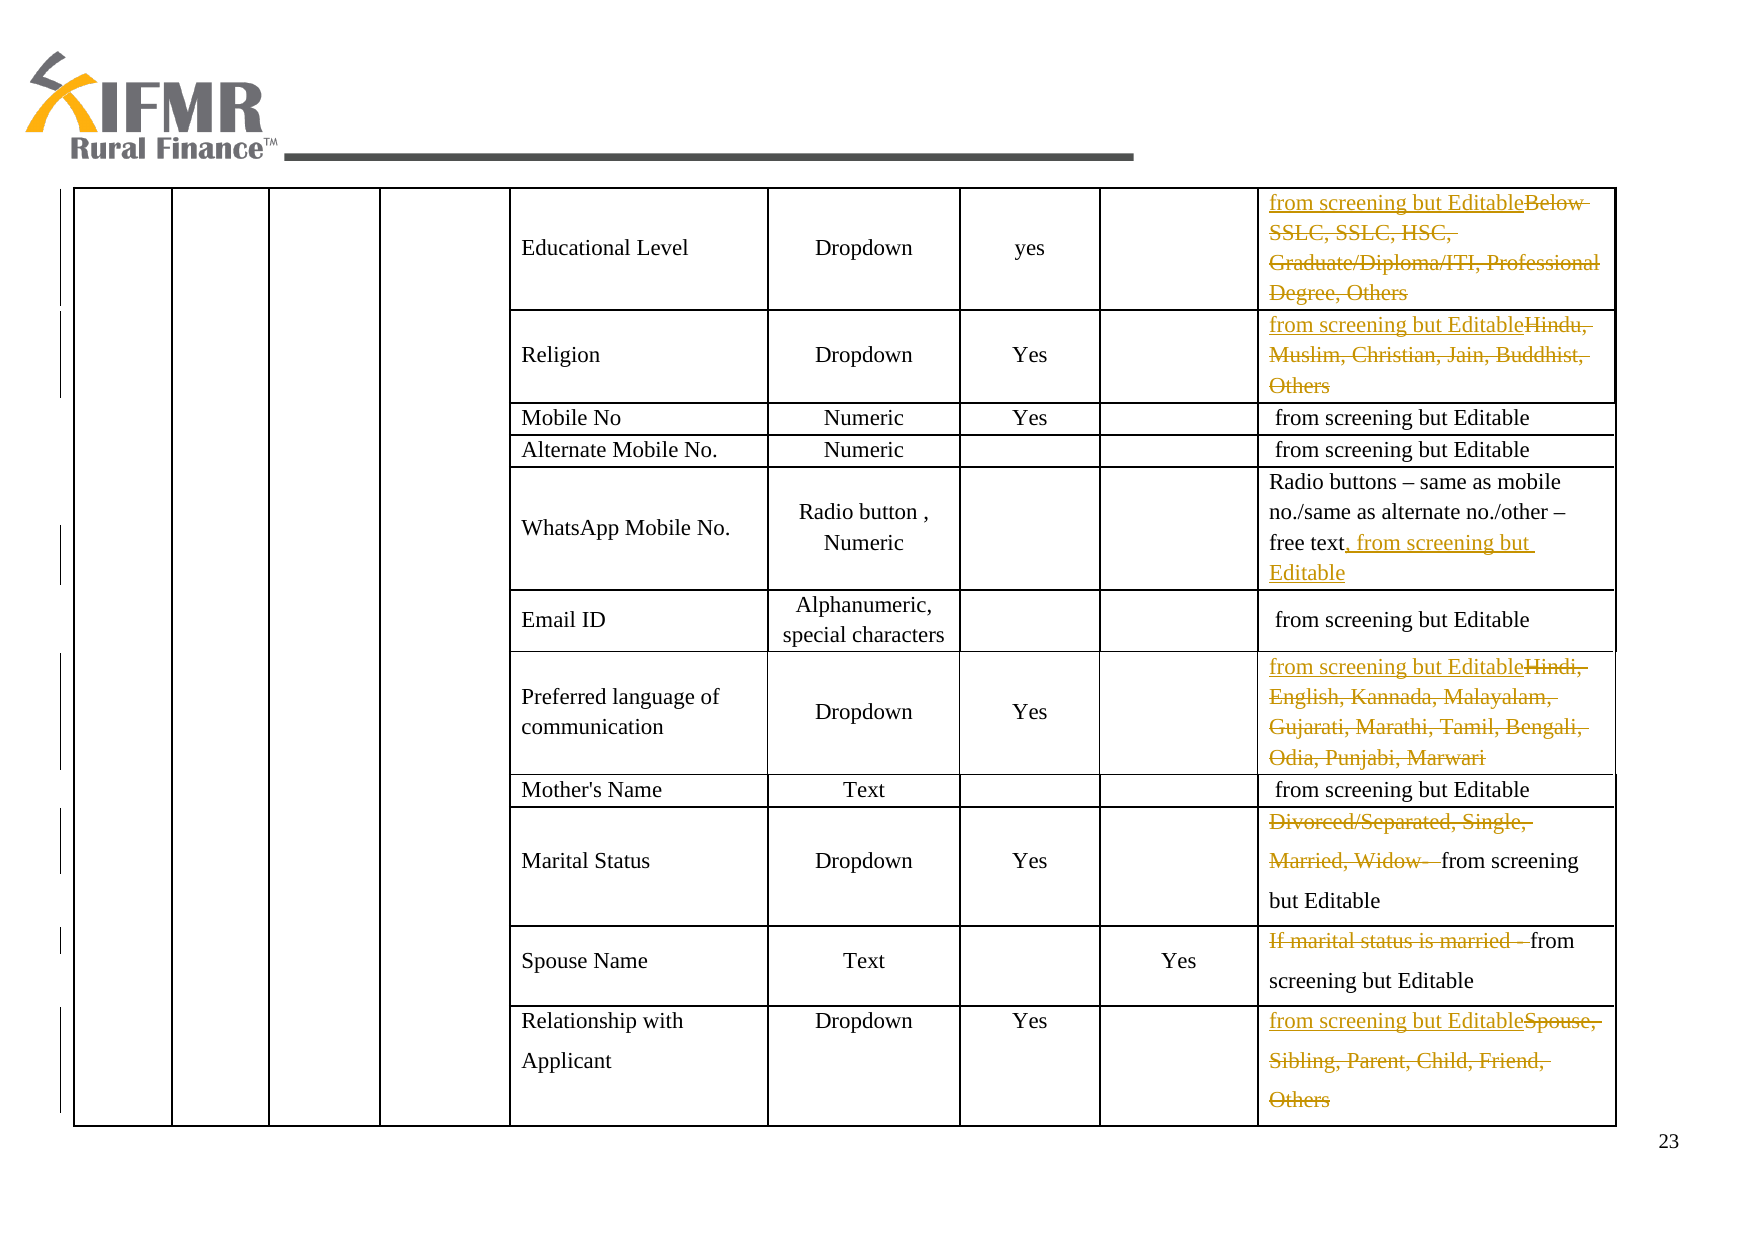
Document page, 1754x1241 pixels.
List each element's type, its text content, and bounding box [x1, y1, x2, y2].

table_cell Numeric [769, 436, 959, 466]
picture [18, 45, 284, 166]
table_cell [1258, 651, 1615, 773]
table_cell Yes [1101, 927, 1257, 1005]
table_cell yes [961, 189, 1099, 309]
table_cell [1101, 436, 1257, 466]
table_cell [1259, 189, 1614, 309]
table_cell from screening but Editable [1259, 925, 1615, 1005]
table_cell [1259, 311, 1614, 402]
table_cell Dropdown [769, 311, 959, 402]
table_cell Mobile No [511, 404, 767, 434]
table_cell Radio button , Numeric [769, 468, 959, 589]
table_cell [961, 591, 1099, 651]
table_cell from screening but Editable [1259, 774, 1615, 806]
table_cell [961, 775, 1099, 806]
table_cell [1101, 404, 1257, 434]
table_cell Alphanumeric, special characters [769, 591, 959, 651]
table_cell Numeric [769, 404, 959, 434]
table_cell [1101, 468, 1257, 589]
table_cell Text [769, 927, 959, 1005]
table_cell from screening but Editable [1259, 589, 1615, 651]
table_cell Text [769, 775, 959, 806]
table_cell [1101, 189, 1257, 309]
table_cell Yes [961, 311, 1099, 402]
table_cell [961, 927, 1099, 1005]
table_cell from screening but Editable [1259, 806, 1615, 925]
table_cell Email ID [511, 591, 767, 651]
table_cell Yes [960, 652, 1099, 773]
table_cell from screening but Editable [1259, 404, 1615, 434]
table_cell Yes [961, 404, 1099, 434]
table_cell Yes [961, 808, 1099, 925]
table_cell from screening but Editable [1259, 434, 1615, 466]
table_cell Yes [961, 1007, 1099, 1124]
table_cell [1101, 591, 1257, 651]
table_cell [1101, 808, 1257, 925]
table_cell [1259, 1005, 1615, 1124]
table_cell Marital Status [511, 808, 767, 925]
table_cell Relationship with Applicant [511, 1007, 767, 1124]
table_cell [1101, 775, 1257, 806]
table_cell Preferred language of communication [511, 652, 767, 773]
table_cell [961, 468, 1099, 589]
table_cell Alternate Mobile No. [511, 436, 767, 466]
table_cell [961, 436, 1099, 466]
table_cell Educational Level [511, 189, 767, 309]
table_cell Spouse Name [511, 927, 767, 1005]
table_cell Mother's Name [511, 775, 767, 806]
table_cell Dropdown [769, 808, 959, 925]
table_cell Radio buttons – same as mobile no./same as alternate no./other – free text [1259, 466, 1615, 589]
table_cell [1101, 1007, 1257, 1124]
table_cell Dropdown [769, 189, 959, 309]
table_cell Dropdown [768, 652, 959, 773]
table_cell Dropdown [769, 1007, 959, 1124]
table_cell [1101, 311, 1257, 402]
table_cell WhatsApp Mobile No. [511, 468, 767, 589]
table_cell Religion [511, 311, 767, 402]
table_cell [1100, 652, 1257, 773]
